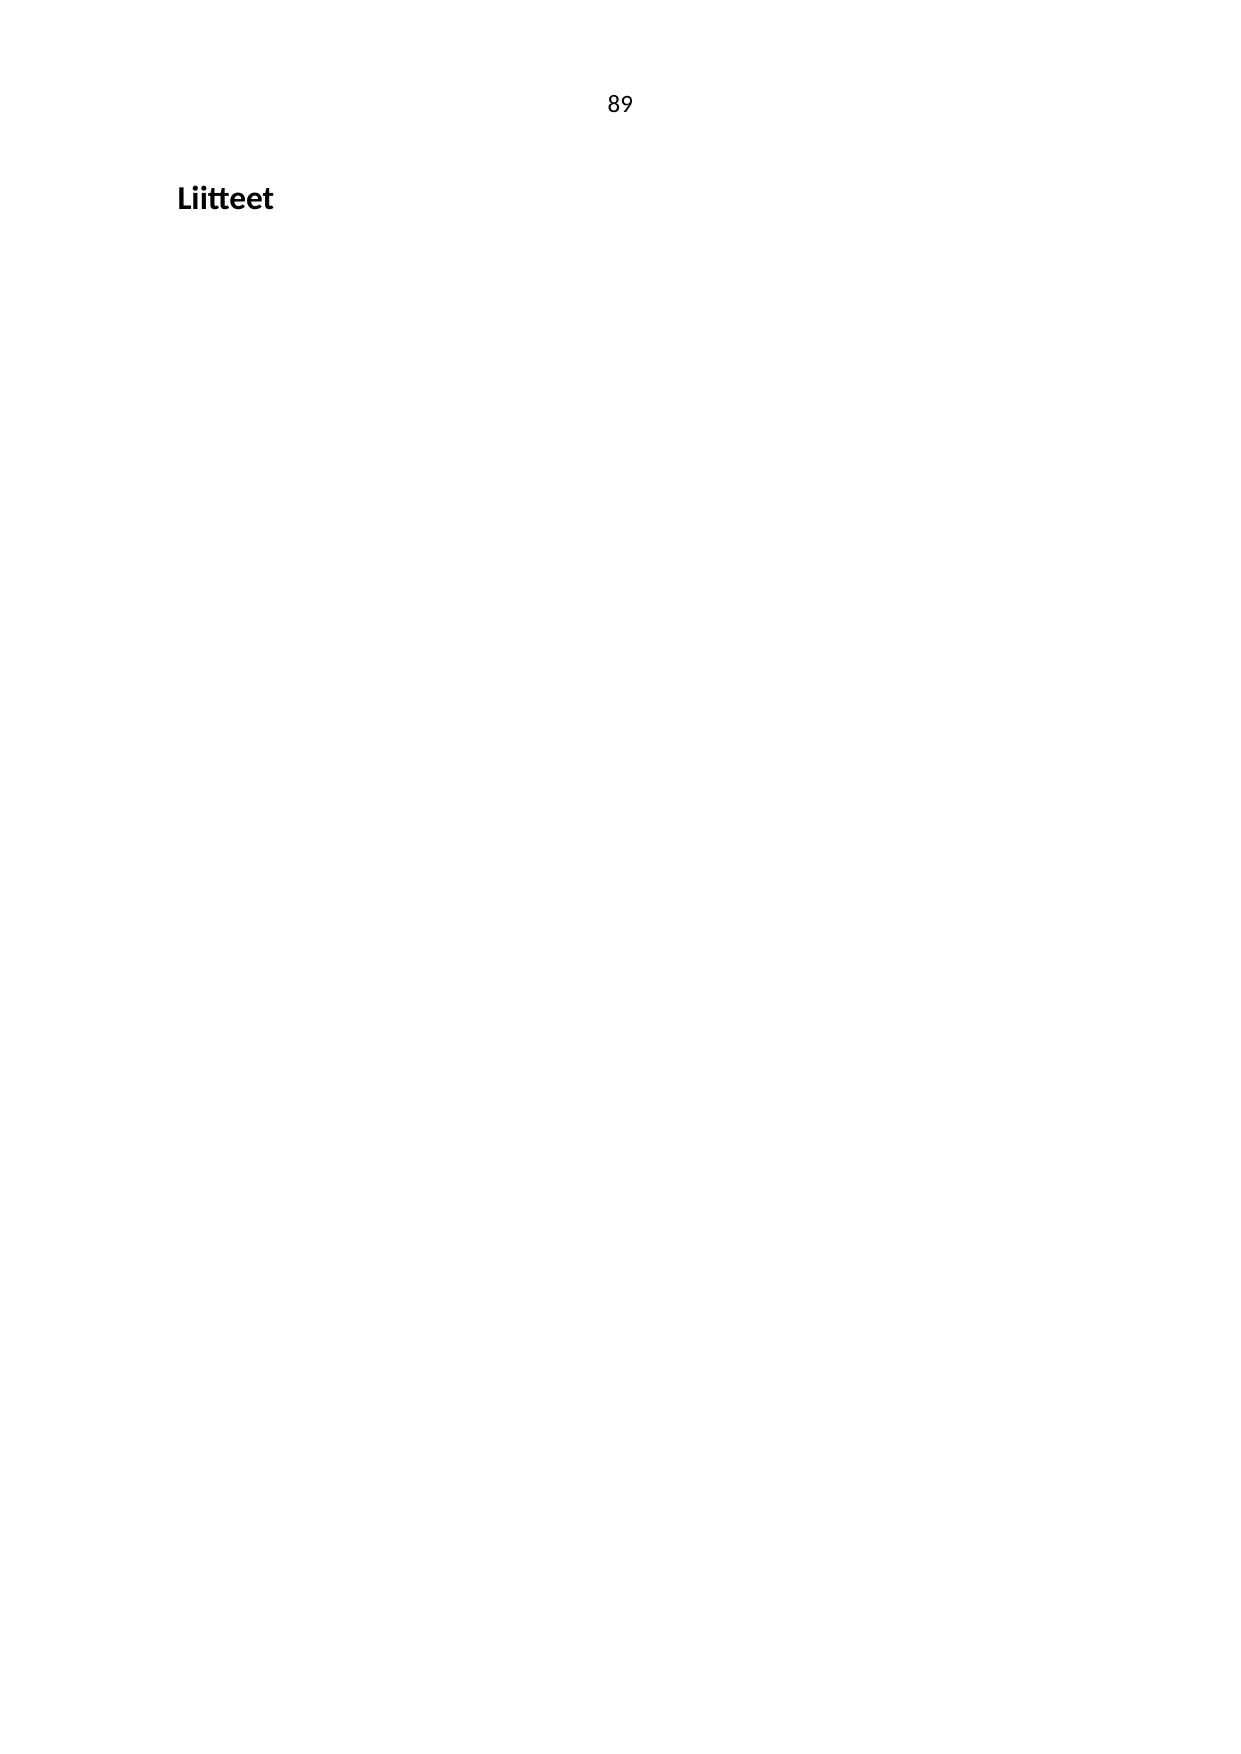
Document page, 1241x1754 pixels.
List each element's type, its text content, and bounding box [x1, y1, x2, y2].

subtitle Liitteet [177, 177, 1063, 218]
